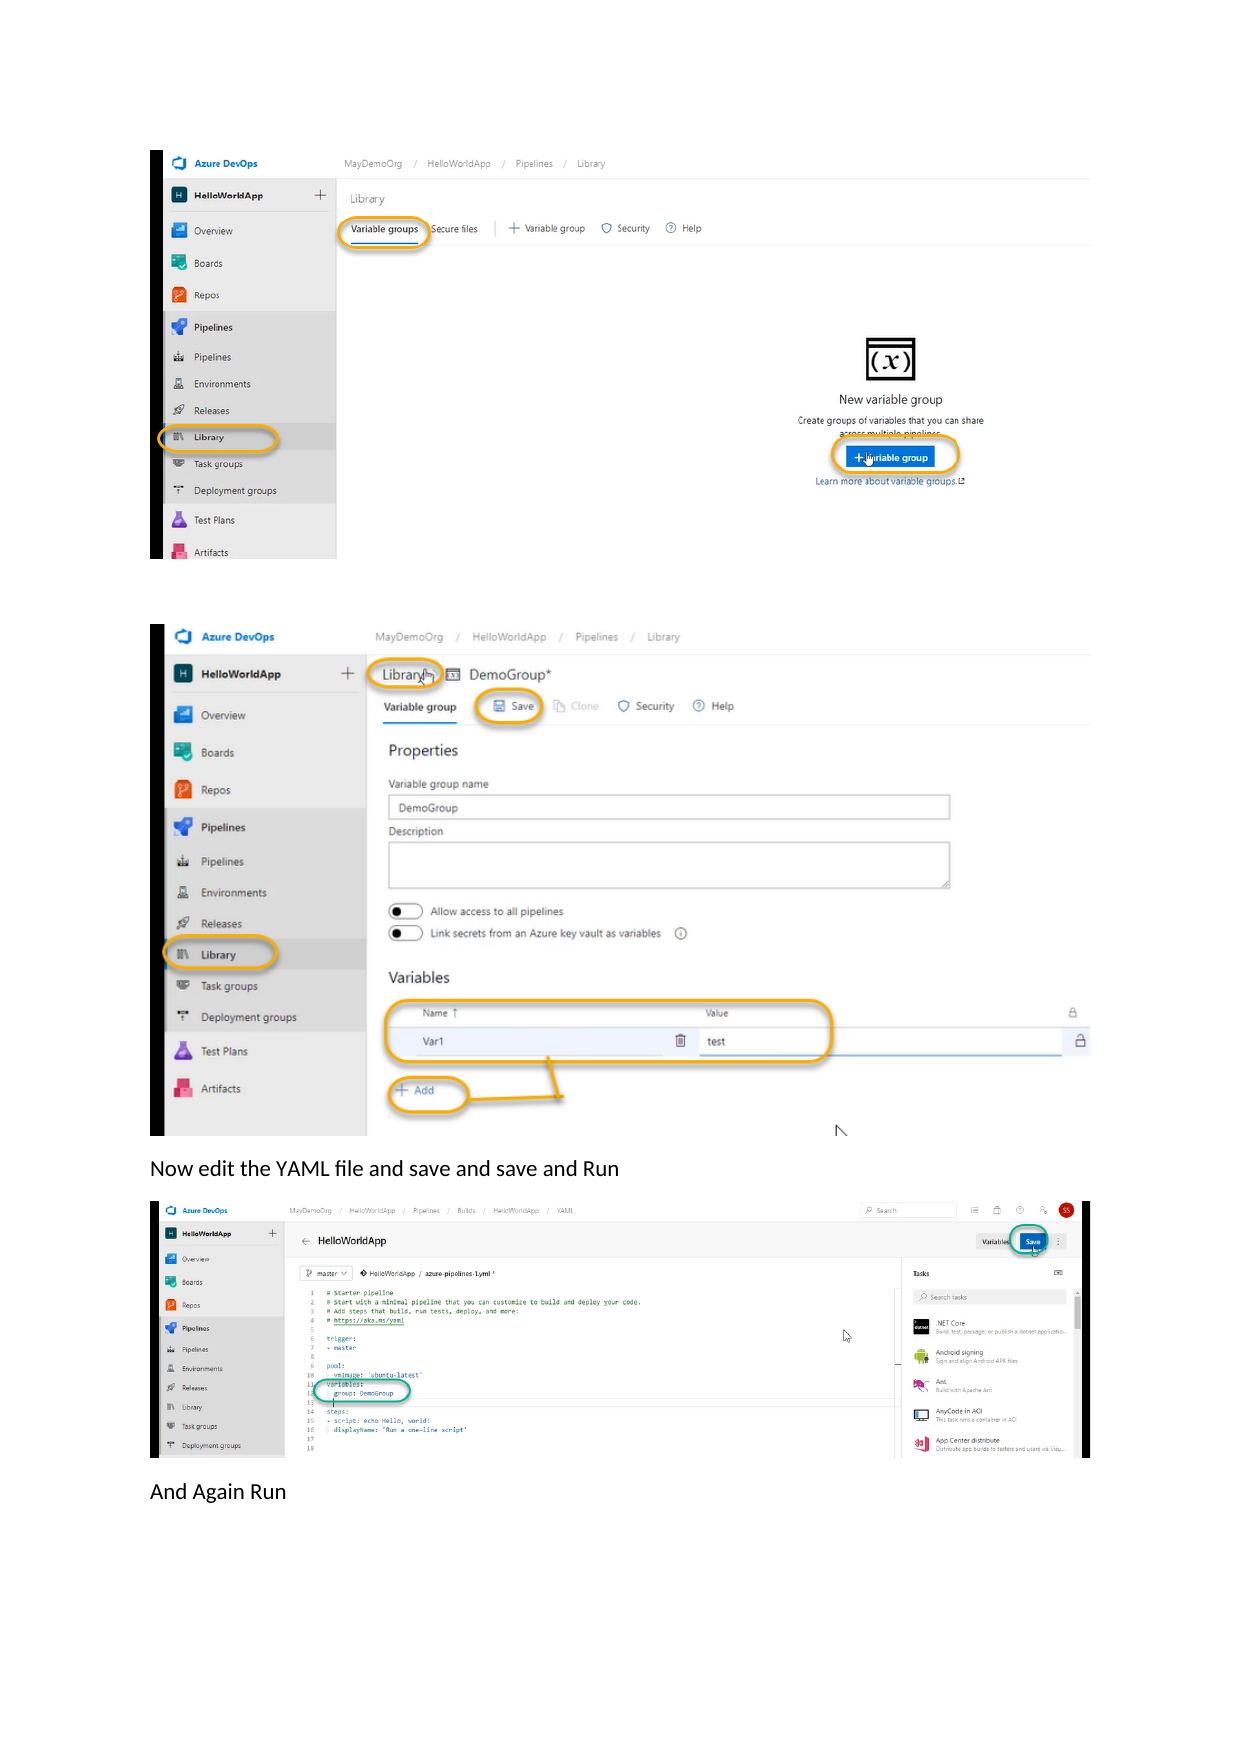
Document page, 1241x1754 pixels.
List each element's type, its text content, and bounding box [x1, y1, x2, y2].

text Now edit the YAML file and save and save and Run [150, 1154, 1090, 1182]
picture [150, 624, 1091, 1136]
picture [150, 1201, 1091, 1458]
text And Again Run [150, 1477, 1090, 1505]
picture [150, 150, 1091, 559]
